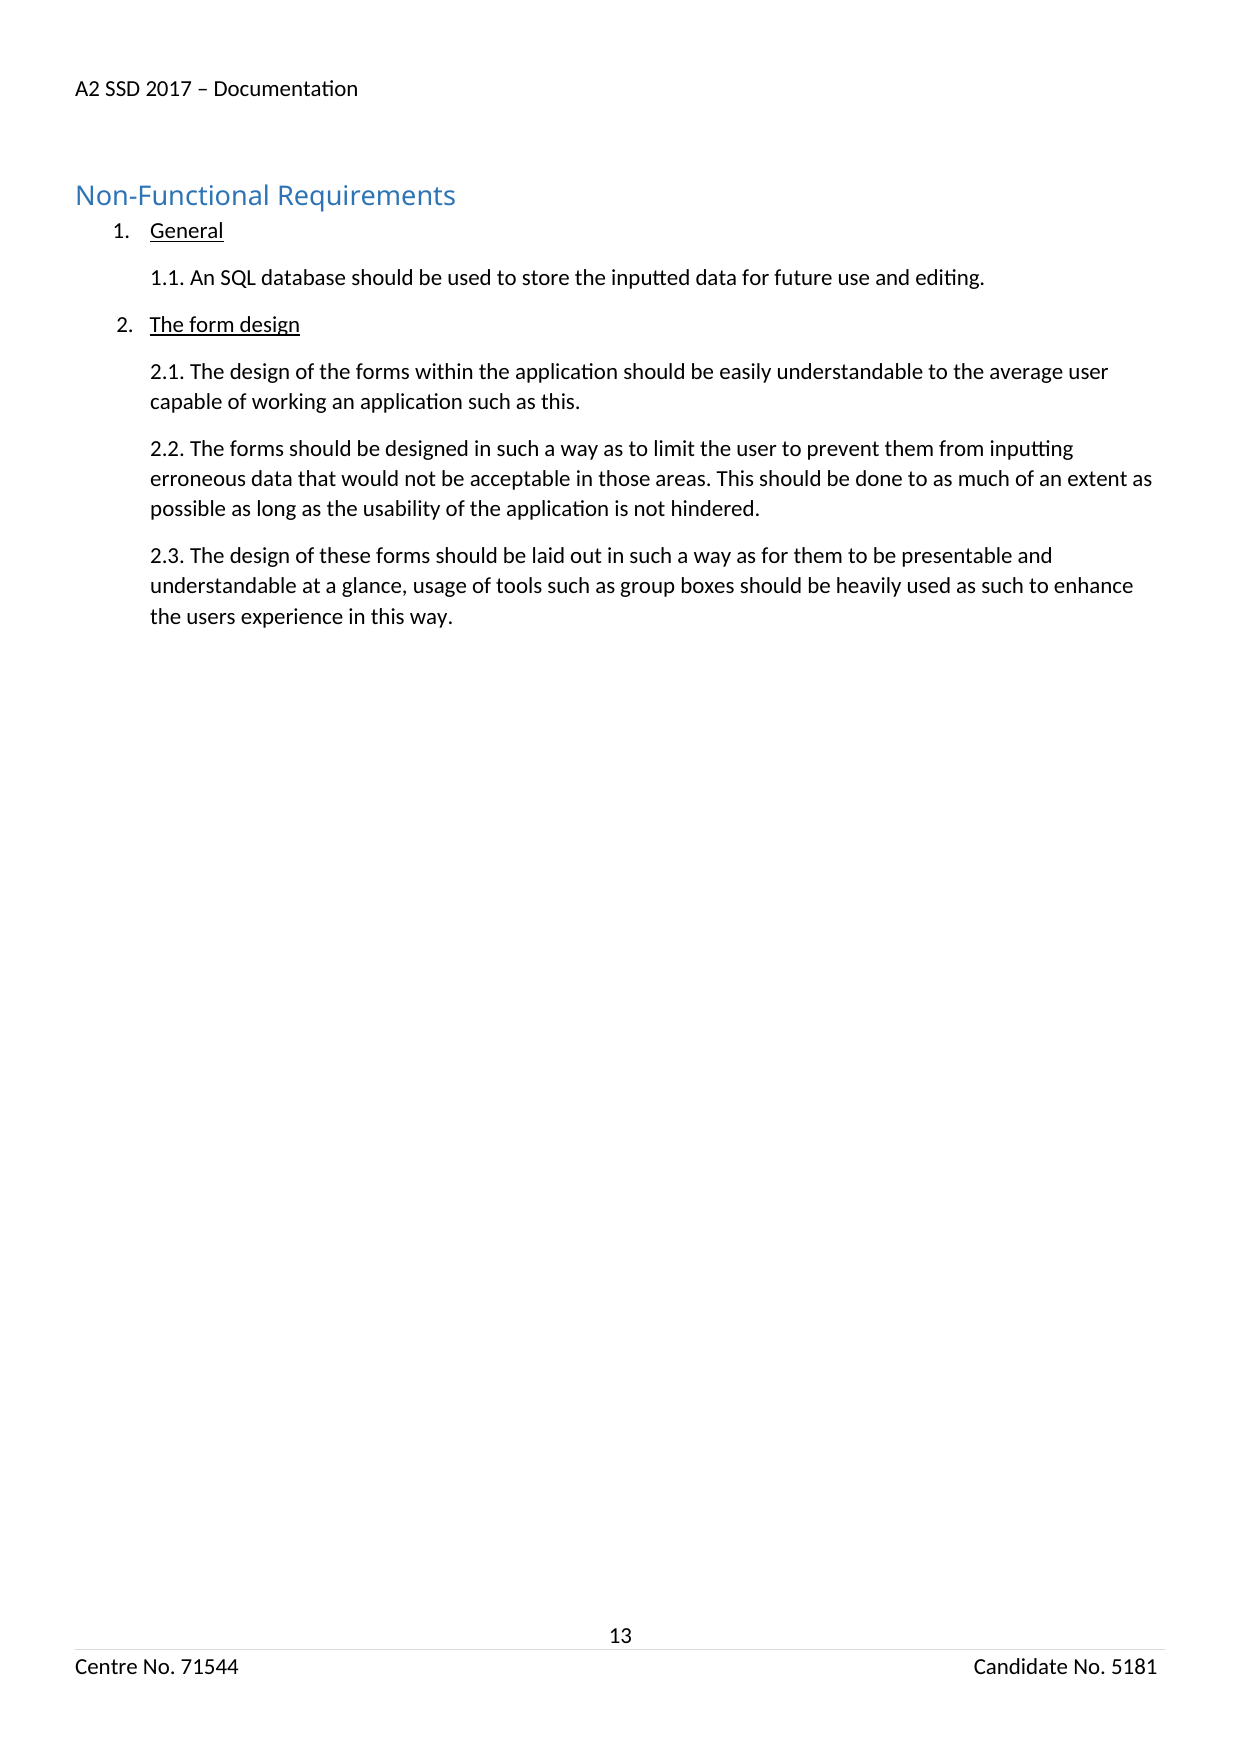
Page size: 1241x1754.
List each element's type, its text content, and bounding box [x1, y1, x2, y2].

subtitle Non-Functional Requirements [75, 177, 1165, 213]
list General [112, 216, 1165, 244]
list 2.2. The forms should be designed in such a way as to limit the user to prevent them from inputting erroneous data that would not be acceptable in those areas. This should be done to as much of an extent as possible as long as the usability of the application is not hindered. [150, 434, 1165, 523]
text 1.1. An SQL database should be used to store the inputted data for future use and editing. [150, 263, 1165, 291]
text 2. The form design [75, 310, 1165, 338]
text 2.1. The design of the forms within the application should be easily understandable to the average user capable of working an application such as this. [150, 357, 1165, 415]
text 2.3. The design of these forms should be laid out in such a way as for them to be presentable and understandable at a glance, usage of tools such as group boxes should be heavily used as such to enhance the users experience in this way. [150, 541, 1165, 630]
